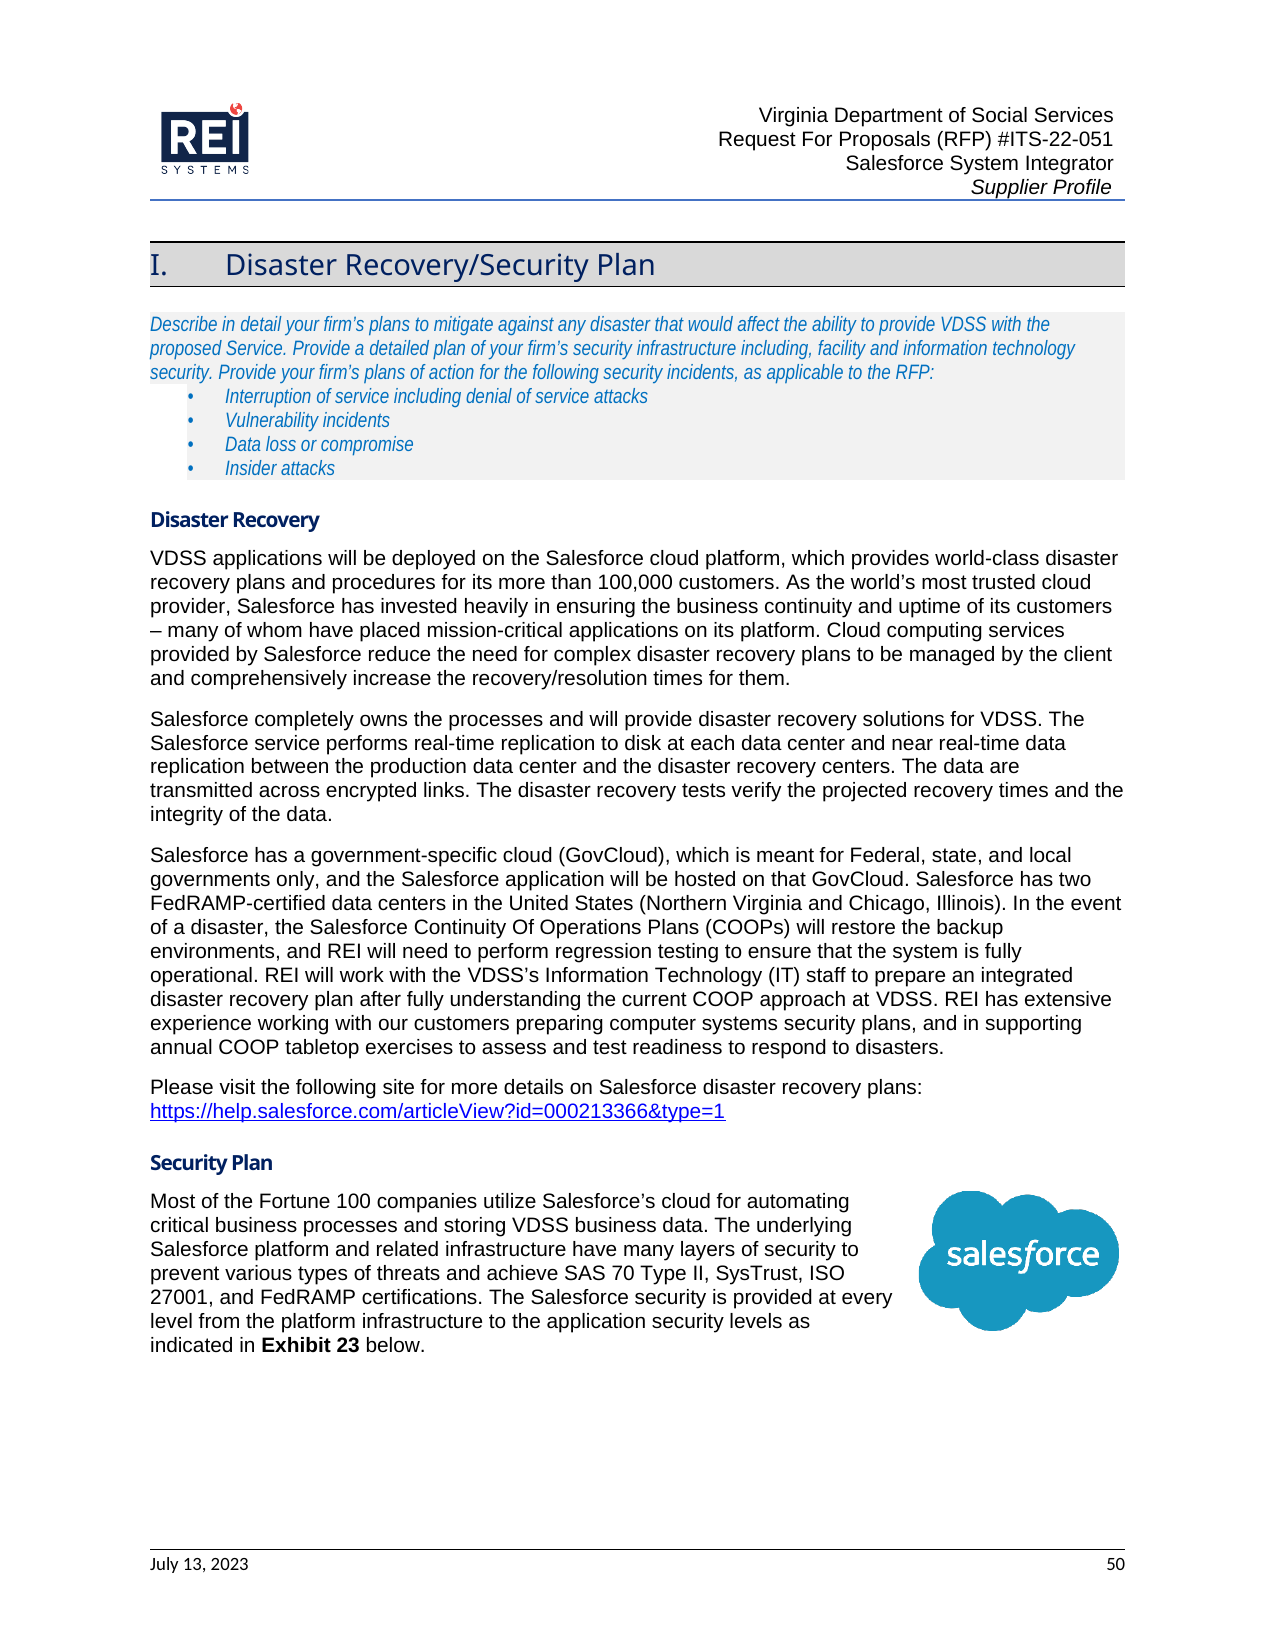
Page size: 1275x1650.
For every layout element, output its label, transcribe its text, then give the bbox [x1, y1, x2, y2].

text • Vulnerability incidents [187, 408, 1125, 432]
subtitle Disaster Recovery [150, 505, 1125, 533]
text • Data loss or compromise [187, 432, 1125, 456]
text Describe in detail your firm’s plans to mitigate against any disaster that would affect the ability to provide VDSS with the proposed Service. Provide a detailed plan of your firm’s security infrastructure including, facility and information technology security. Provide your firm’s plans of action for the following security incidents, as applicable to the RFP: [150, 312, 1125, 384]
picture [161, 103, 249, 174]
subtitle Security Plan [150, 1148, 1125, 1177]
text Most of the Fortune 100 companies utilize Salesforce’s cloud for automating critical business processes and storing VDSS business data. The underlying Salesforce platform and related infrastructure have many layers of security to prevent various types of threats and achieve SAS 70 Type II, SysTrust, ISO 27001, and FedRAMP certifications. The Salesforce security is provided at every level from the platform infrastructure to the application security levels as indicated in Exhibit 23 below. [150, 1189, 1125, 1357]
text • Insider attacks [187, 456, 1125, 480]
text • Interruption of service including denial of service attacks [187, 384, 1125, 408]
subtitle I. Disaster Recovery/Security Plan [150, 243, 1125, 286]
text Please visit the following site for more details on Salesforce disaster recovery plans: https://help.salesforce.com/articleView?id=000213366&type=1 [150, 1075, 1125, 1123]
picture [918, 1191, 1119, 1331]
text Salesforce completely owns the processes and will provide disaster recovery solutions for VDSS. The Salesforce service performs real-time replication to disk at each data center and near real-time data replication between the production data center and the disaster recovery centers. The data are transmitted across encrypted links. The disaster recovery tests verify the projected recovery times and the integrity of the data. [150, 706, 1125, 826]
text Salesforce has a government-specific cloud (GovCloud), which is meant for Federal, state, and local governments only, and the Salesforce application will be hosted on that GovCloud. Salesforce has two FedRAMP-certified data centers in the United States (Northern Virginia and Chicago, Illinois). In the event of a disaster, the Salesforce Continuity Of Operations Plans (COOPs) will restore the backup environments, and REI will need to perform regression testing to ensure that the system is fully operational. REI will work with the VDSS’s Information Technology (IT) staff to prepare an integrated disaster recovery plan after fully understanding the current COOP approach at VDSS. REI has extensive experience working with our customers preparing computer systems security plans, and in supporting annual COOP tabletop exercises to assess and test readiness to respond to disasters. [150, 843, 1125, 1058]
text VDSS applications will be deployed on the Salesforce cloud platform, which provides world-class disaster recovery plans and procedures for its more than 100,000 customers. As the world’s most trusted cloud provider, Salesforce has invested heavily in ensuring the business continuity and uptime of its customers – many of whom have placed mission-critical applications on its platform. Cloud computing services provided by Salesforce reduce the need for complex disaster recovery plans to be managed by the client and comprehensively increase the recovery/resolution times for them. [150, 546, 1125, 690]
